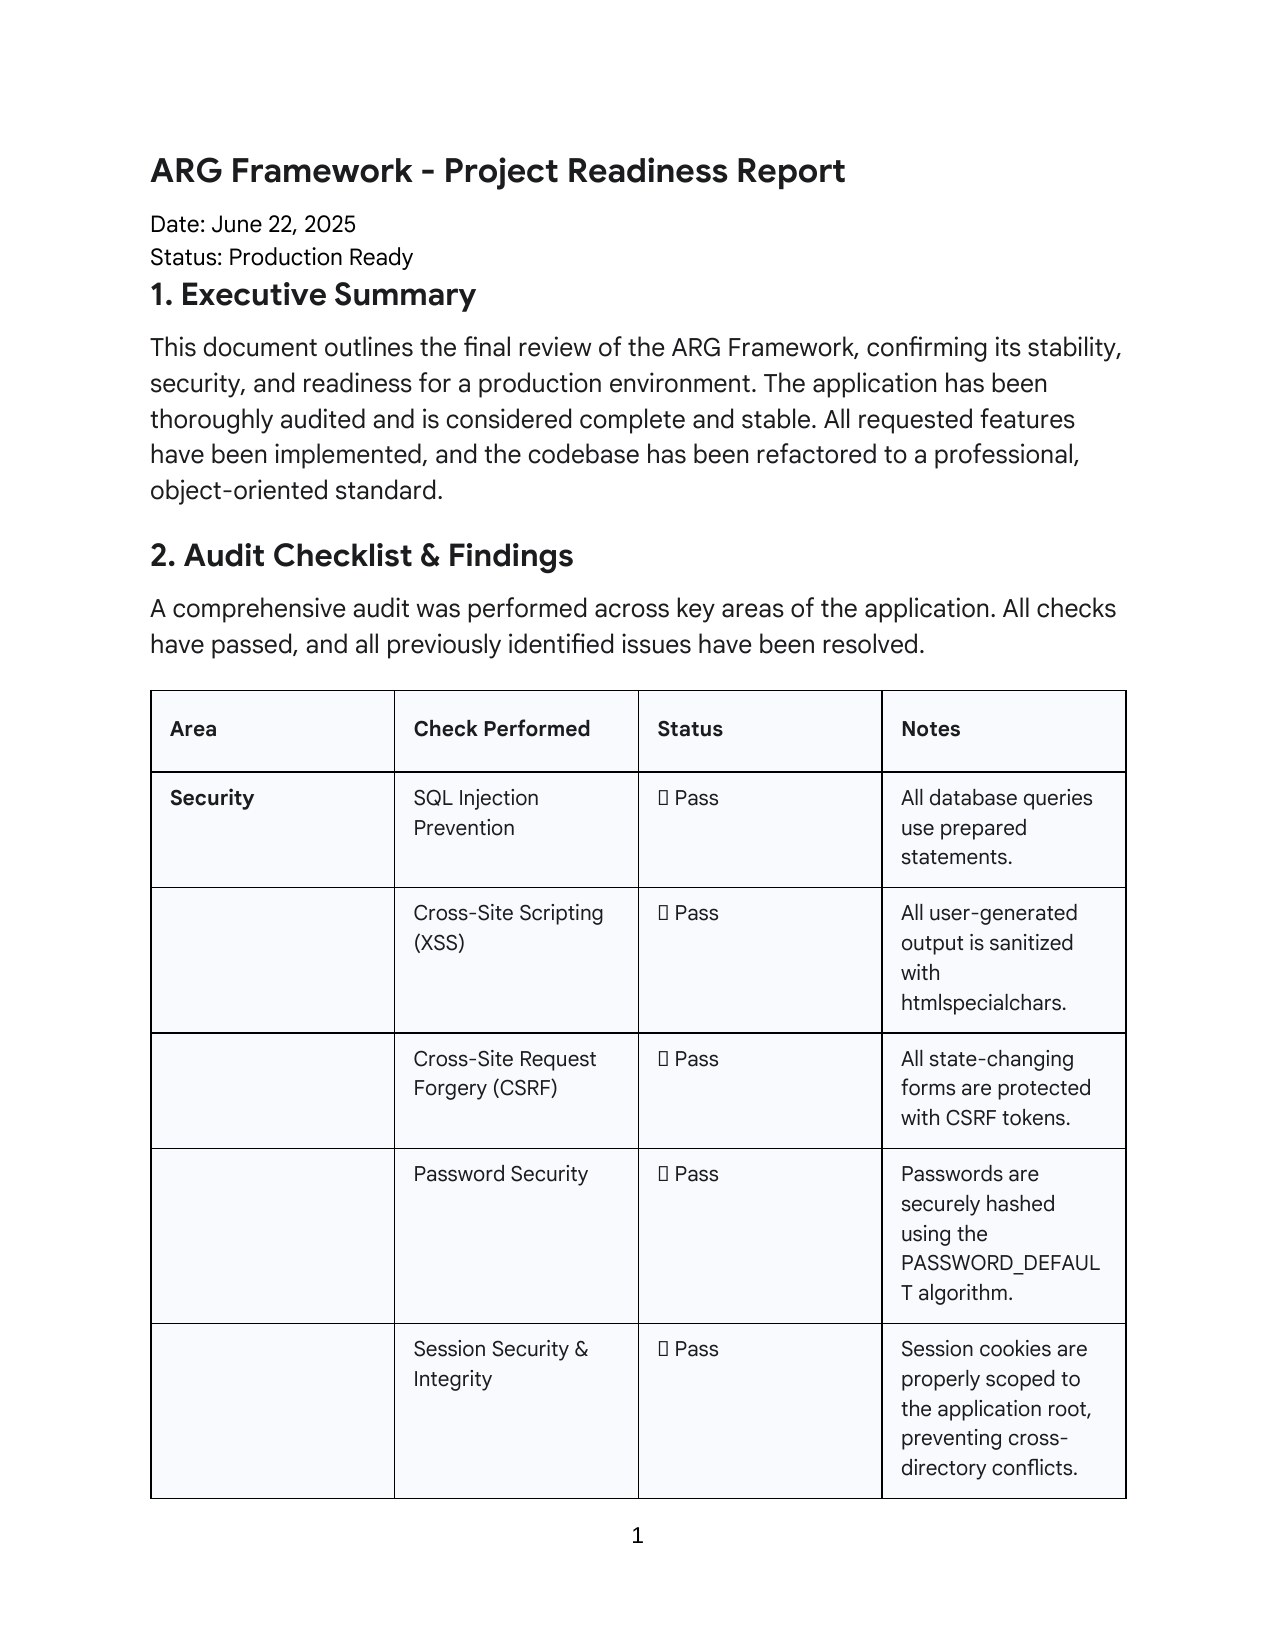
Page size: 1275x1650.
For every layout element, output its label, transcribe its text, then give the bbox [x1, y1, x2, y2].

table_cell ✅ Pass [639, 1034, 881, 1148]
table_cell ✅ Pass [639, 773, 881, 887]
table_cell Security [152, 773, 394, 887]
table_cell All user-generated output is sanitized with htmlspecialchars. [883, 888, 1125, 1032]
table_cell [152, 1324, 394, 1498]
table_cell [152, 1034, 394, 1148]
table_cell ✅ Pass [639, 888, 881, 1032]
table_cell All state-changing forms are protected with CSRF tokens. [883, 1034, 1125, 1148]
table_cell SQL Injection Prevention [395, 773, 638, 887]
text This document outlines the final review of the ARG Framework, confirming its stability, security, and readiness for a production environment. The application has been thoroughly audited and is considered complete and stable. All requested features have been implemented, and the codebase has been refactored to a professional, object-oriented standard. [150, 333, 1125, 507]
subtitle ARG Framework - Project Readiness Report [150, 150, 1125, 192]
table_cell [152, 1149, 394, 1323]
table_cell ✅ Pass [639, 1324, 881, 1498]
subtitle 2. Audit Checklist & Findings [150, 536, 1125, 575]
table_cell All database queries use prepared statements. [883, 773, 1125, 887]
table_header Status [639, 691, 881, 771]
table_cell Cross-Site Request Forgery (CSRF) [395, 1034, 638, 1148]
text A comprehensive audit was performed across key areas of the application. All checks have passed, and all previously identified issues have been resolved. [150, 593, 1125, 660]
table_cell Cross-Site Scripting (XSS) [395, 888, 638, 1032]
text Status: Production Ready [150, 243, 1125, 272]
table_cell Passwords are securely hashed using the PASSWORD_DEFAULT algorithm. [883, 1149, 1125, 1323]
table_cell Password Security [395, 1149, 638, 1323]
text Date: June 22, 2025 [150, 210, 1125, 239]
table_cell Session Security & Integrity [395, 1324, 638, 1498]
table_cell ✅ Pass [639, 1149, 881, 1323]
table_cell Session cookies are properly scoped to the application root, preventing cross-directory conflicts. [883, 1324, 1125, 1498]
table_header Notes [883, 691, 1125, 771]
table_header Area [152, 691, 394, 771]
subtitle 1. Executive Summary [150, 276, 1125, 315]
table_header Check Performed [395, 691, 638, 771]
table_cell [152, 888, 394, 1032]
